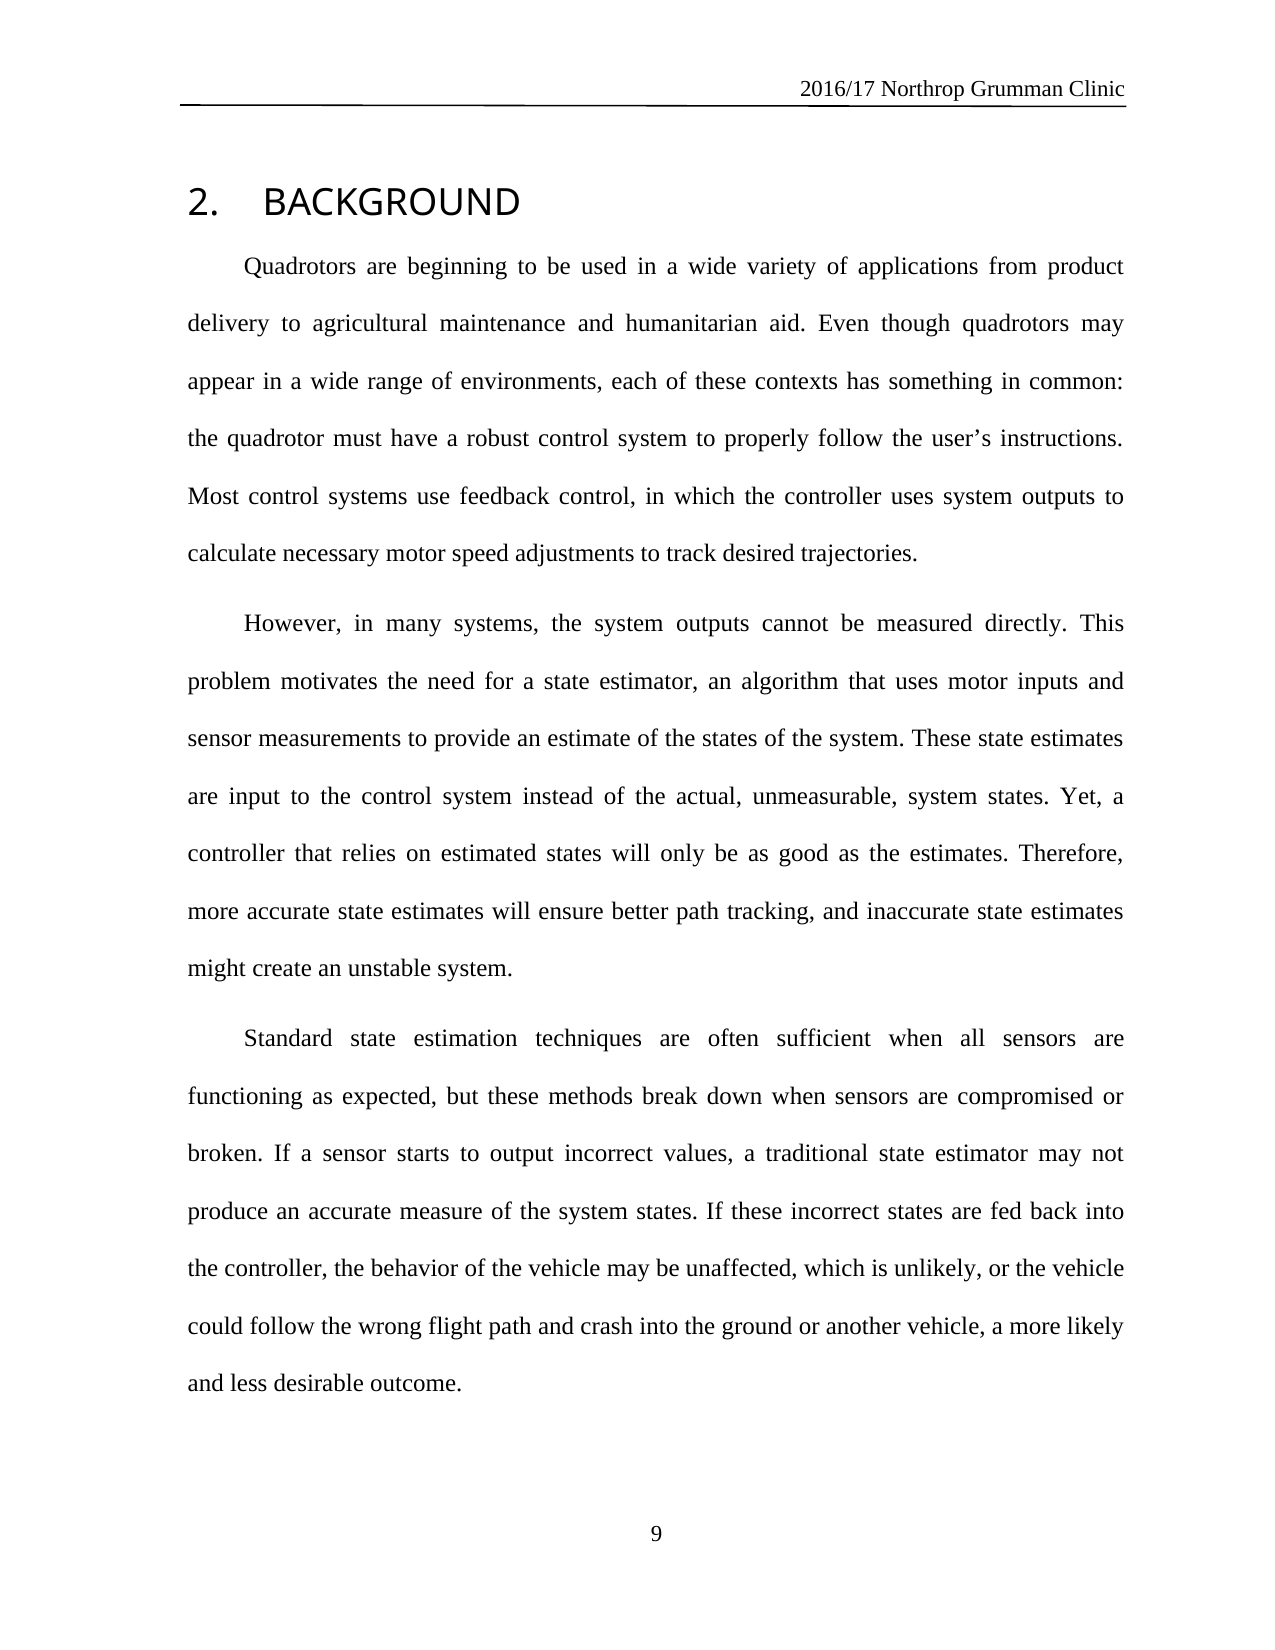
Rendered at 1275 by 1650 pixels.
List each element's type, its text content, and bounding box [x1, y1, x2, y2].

text Standard state estimation techniques are often sufficient when all sensors are functioning as expected, but these methods break down when sensors are compromised or broken. If a sensor starts to output incorrect values, a traditional state estimator may not produce an accurate measure of the system states. If these incorrect states are fed back into the controller, the behavior of the vehicle may be unaffected, which is unlikely, or the vehicle could follow the wrong flight path and crash into the ground or another vehicle, a more likely and less desirable outcome. [187, 1023, 1125, 1397]
text Quadrotors are beginning to be used in a wide variety of applications from product delivery to agricultural maintenance and humanitarian aid. Even though quadrotors may appear in a wide range of environments, each of these contexts has something in common: the quadrotor must have a robust control system to properly follow the user’s instructions. Most control systems use feedback control, in which the controller uses system outputs to calculate necessary motor speed adjustments to track desired trajectories. [187, 251, 1125, 567]
subtitle Background [187, 175, 1125, 226]
text However, in many systems, the system outputs cannot be measured directly. This problem motivates the need for a state estimator, an algorithm that uses motor inputs and sensor measurements to provide an estimate of the states of the system. These state estimates are input to the control system instead of the actual, unmeasurable, system states. Yet, a controller that relies on estimated states will only be as good as the estimates. Therefore, more accurate state estimates will ensure better path tracking, and inaccurate state estimates might create an unstable system. [187, 608, 1125, 982]
